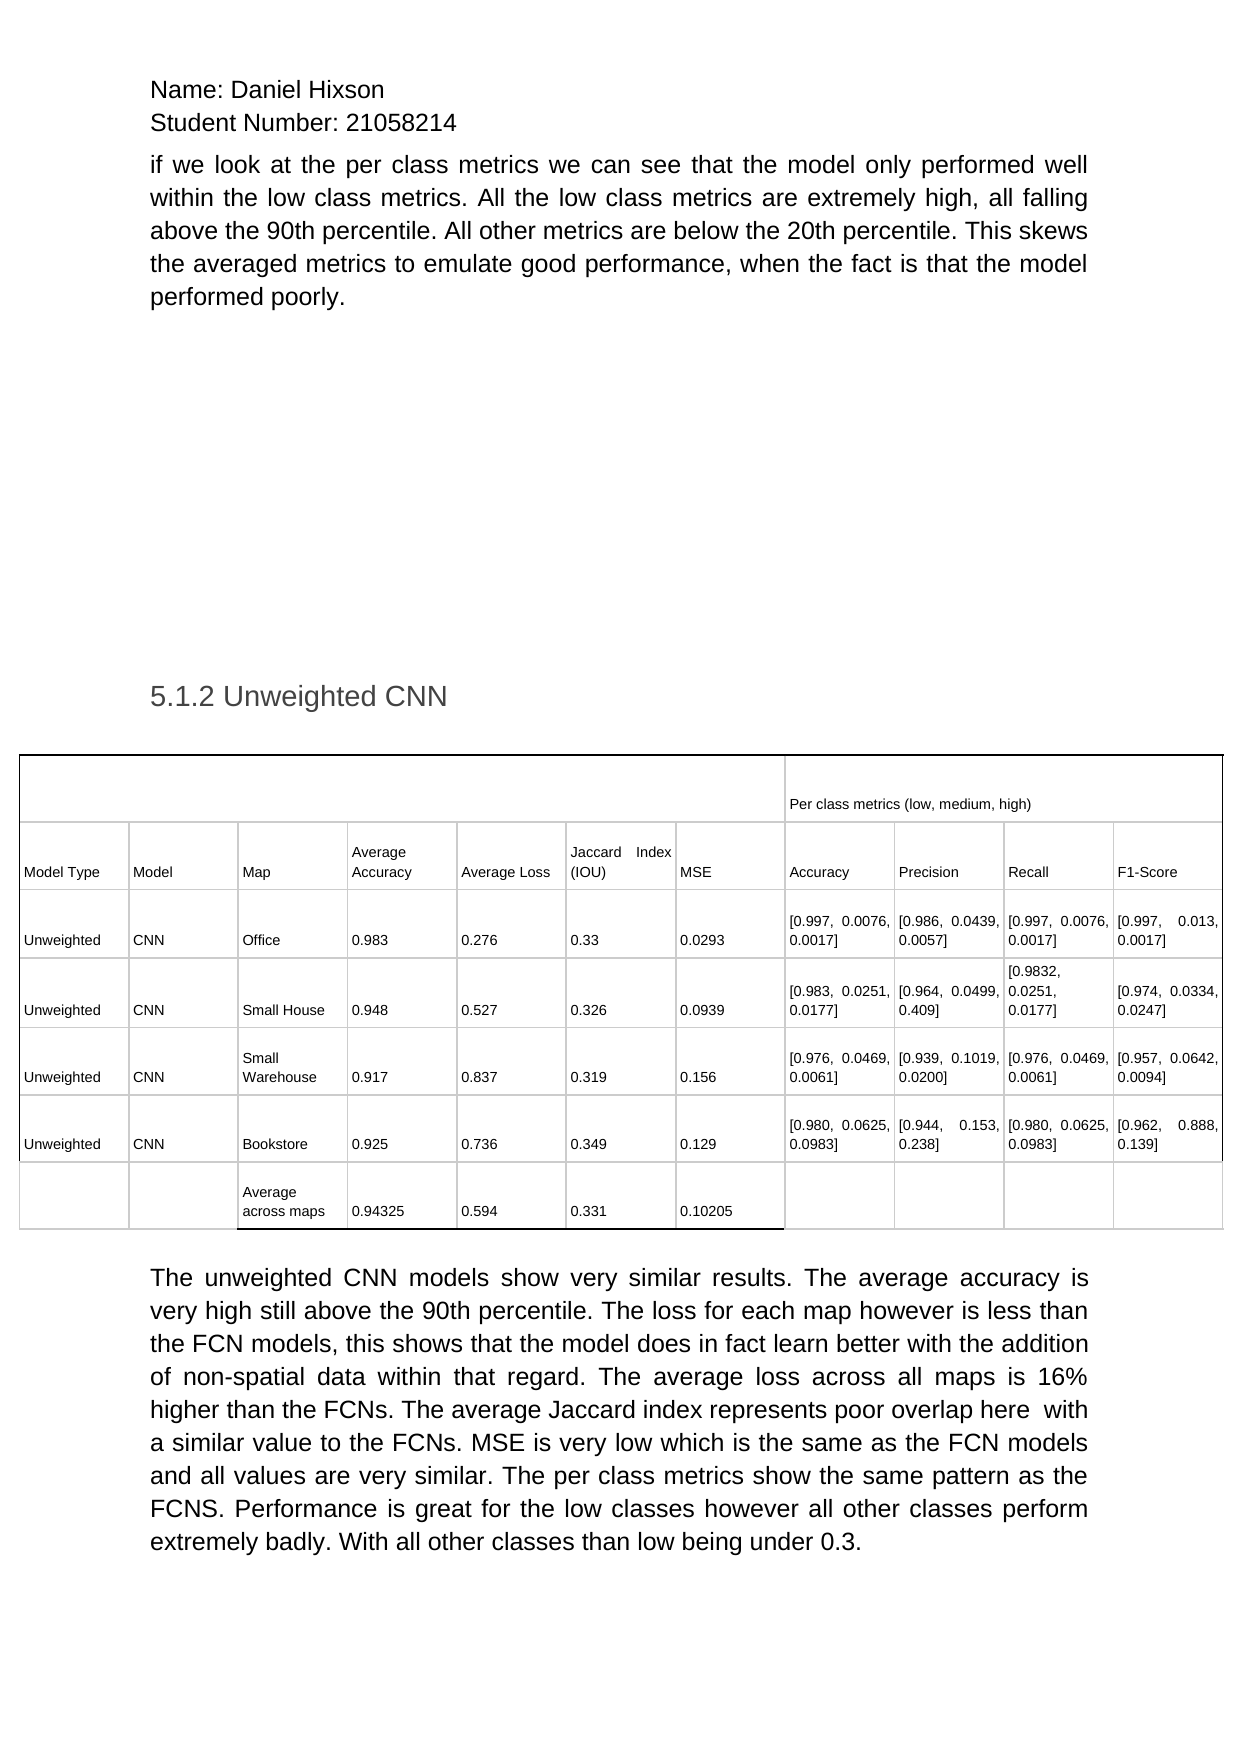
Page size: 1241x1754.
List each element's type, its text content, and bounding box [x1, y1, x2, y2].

table_cell 0.349 [567, 1096, 675, 1161]
table_cell 0.948 [348, 959, 456, 1027]
table_cell Average Accuracy [348, 823, 456, 888]
table_header [20, 756, 784, 821]
table_cell [895, 1163, 1003, 1228]
table_cell [0.974, 0.0334, 0.0247] [1114, 959, 1222, 1027]
table_cell 0.594 [458, 1163, 565, 1228]
table_cell 0.326 [567, 959, 675, 1027]
table_cell Unweighted [20, 959, 128, 1027]
table_cell 0.156 [677, 1028, 784, 1094]
table_cell [1005, 1163, 1113, 1228]
table_cell CNN [130, 1028, 237, 1094]
table_cell Unweighted [20, 1028, 128, 1094]
table_cell CNN [130, 890, 237, 957]
table_cell Bookstore [239, 1096, 347, 1161]
table_cell [0.980, 0.0625, 0.0983] [786, 1096, 894, 1161]
table_cell Model [130, 823, 237, 888]
table_cell CNN [130, 959, 237, 1027]
table_cell Precision [895, 823, 1003, 888]
table_cell 0.0293 [677, 890, 784, 957]
subtitle 5.1.2 Unweighted CNN [150, 646, 1090, 713]
table_cell 0.319 [567, 1028, 675, 1094]
table_cell [0.997, 0.0076, 0.0017] [786, 890, 894, 957]
table_cell Unweighted [20, 1096, 128, 1161]
table_cell [0.962, 0.888, 0.139] [1114, 1096, 1222, 1161]
table_cell [1114, 1163, 1222, 1228]
table_header Per class metrics (low, medium, high) [786, 756, 1222, 821]
table_cell 0.276 [458, 890, 565, 957]
table_cell Map [239, 823, 347, 888]
table_cell MSE [677, 823, 784, 888]
table_cell Small House [239, 959, 347, 1027]
table_cell 0.0939 [677, 959, 784, 1027]
table_cell Unweighted [20, 890, 128, 957]
table_cell Model Type [20, 823, 128, 888]
table_cell 0.925 [348, 1096, 456, 1161]
table_cell 0.10205 [677, 1163, 784, 1228]
table_cell [0.980, 0.0625, 0.0983] [1005, 1096, 1113, 1161]
table_cell F1-Score [1114, 823, 1222, 888]
table_cell Jaccard Index (IOU) [567, 823, 675, 888]
table_cell Recall [1005, 823, 1113, 888]
table_cell 0.837 [458, 1028, 565, 1094]
table_cell 0.33 [567, 890, 675, 957]
table_cell [130, 1163, 237, 1228]
table_cell [0.9832, 0.0251, 0.0177] [1005, 959, 1113, 1027]
table_cell 0.527 [458, 959, 565, 1027]
table_cell Small Warehouse [239, 1028, 347, 1094]
table_cell 0.736 [458, 1096, 565, 1161]
table_cell [0.976, 0.0469, 0.0061] [1005, 1028, 1113, 1094]
table_cell [0.997, 0.0076, 0.0017] [1005, 890, 1113, 957]
table_cell [0.976, 0.0469, 0.0061] [786, 1028, 894, 1094]
table_cell [20, 1163, 128, 1228]
text The unweighted CNN models show very similar results. The average accuracy is very high still above the 90th percentile. The loss for each map however is less than the FCN models, this shows that the model does in fact learn better with the addition of non-spatial data within that regard. The average loss across all maps is 16% higher than the FCNs. The average Jaccard index represents poor overlap here with a similar value to the FCNs. MSE is very low which is the same as the FCN models and all values are very similar. The per class metrics show the same pattern as the FCNS. Performance is great for the low classes however all other classes perform extremely badly. With all other classes than low being under 0.3. [150, 1263, 1090, 1556]
table_cell Average across maps [239, 1163, 347, 1228]
table_cell Office [239, 890, 347, 957]
table_cell [0.939, 0.1019, 0.0200] [895, 1028, 1003, 1094]
table_cell Average Loss [458, 823, 565, 888]
table_cell [0.997, 0.013, 0.0017] [1114, 890, 1222, 957]
table_cell 0.129 [677, 1096, 784, 1161]
table_cell [0.964, 0.0499, 0.409] [895, 959, 1003, 1027]
table_cell [0.983, 0.0251, 0.0177] [786, 959, 894, 1027]
table_cell 0.94325 [348, 1163, 456, 1228]
table_cell [0.986, 0.0439, 0.0057] [895, 890, 1003, 957]
table_cell [786, 1163, 894, 1228]
table_cell 0.983 [348, 890, 456, 957]
table_cell [0.957, 0.0642, 0.0094] [1114, 1028, 1222, 1094]
table_cell 0.917 [348, 1028, 456, 1094]
table_cell 0.331 [567, 1163, 675, 1228]
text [150, 150, 1090, 311]
table_cell CNN [130, 1096, 237, 1161]
table_cell [0.944, 0.153, 0.238] [895, 1096, 1003, 1161]
table_cell Accuracy [786, 823, 894, 888]
